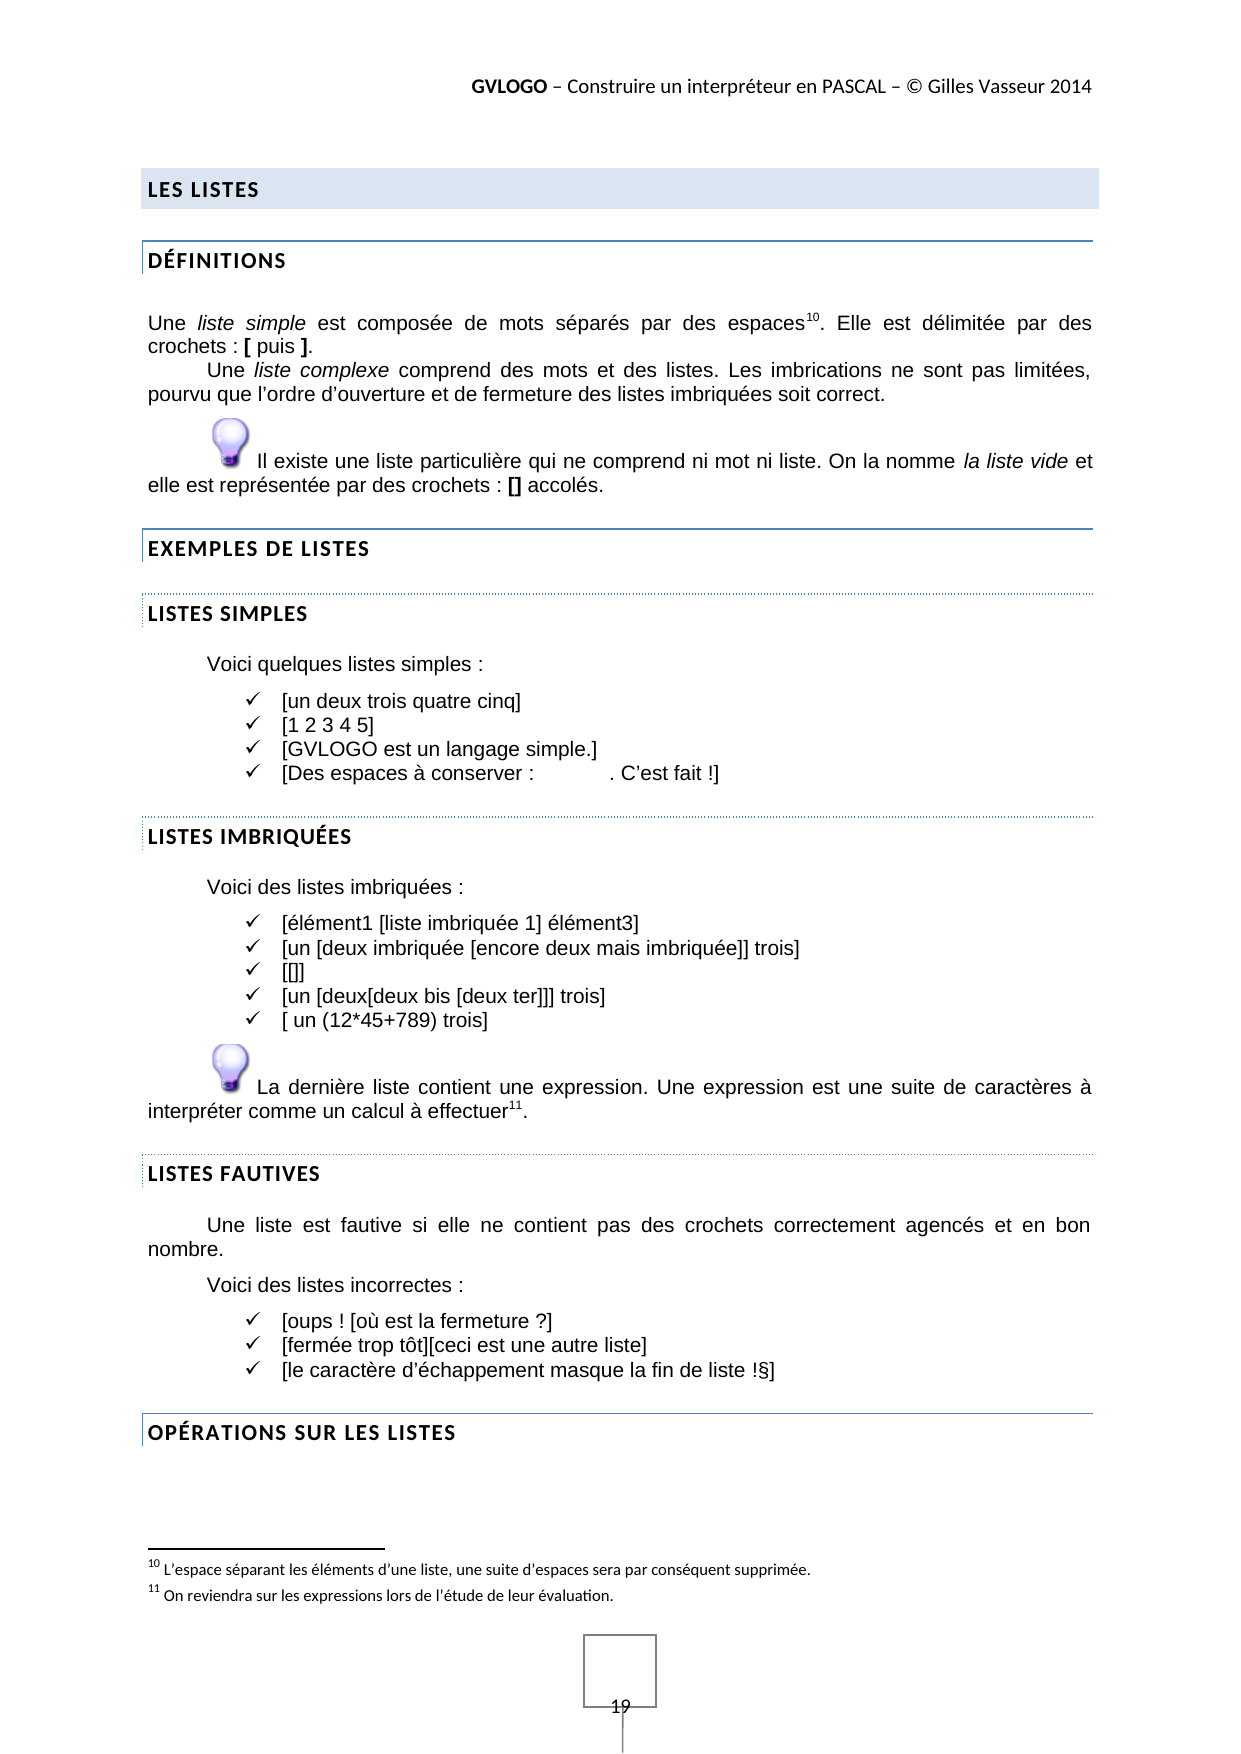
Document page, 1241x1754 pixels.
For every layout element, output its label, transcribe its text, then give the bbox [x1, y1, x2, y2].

subtitle Les listes [148, 175, 1093, 203]
list [le caractère d’échappement masque la fin de liste !§] [244, 1357, 1093, 1381]
subtitle Définitions [143, 242, 1093, 274]
list [oups ! [où est la fermeture ?] [244, 1309, 1093, 1333]
subtitle Listes fautives [142, 1154, 1093, 1187]
list [un [deux[deux bis [deux ter]]] trois] [244, 983, 1093, 1007]
subtitle Opérations sur les listes [143, 1414, 1093, 1446]
list [ un (12*45+789) trois] [244, 1007, 1093, 1032]
text La dernière liste contient une expression. Une expression est une suite de caractères à interpréter comme un calcul à effectuer. [148, 1044, 1093, 1122]
text Voici des listes incorrectes : [148, 1273, 1093, 1297]
list [élément1 [liste imbriquée 1] élément3] [244, 911, 1093, 935]
list [Des espaces à conserver : . C’est fait !] [244, 761, 1093, 785]
list [1 2 3 4 5] [244, 713, 1093, 737]
text Voici des listes imbriquées : [148, 875, 1093, 899]
list [un [deux imbriquée [encore deux mais imbriquée]] trois] [244, 935, 1093, 959]
list [GVLOGO est un langage simple.] [244, 737, 1093, 761]
text Une liste est fautive si elle ne contient pas des crochets correctement agencés et en bon nombre. [148, 1212, 1093, 1260]
text Une liste simple est composée de mots séparés par des espaces. Elle est délimitée par des crochets : [ puis ]. [148, 310, 1093, 358]
text Il existe une liste particulière qui ne comprend ni mot ni liste. On la nomme la liste vide et elle est représentée par des crochets : [] accolés. [148, 419, 1093, 497]
subtitle Listes imbriquées [142, 816, 1093, 850]
picture [206, 1044, 257, 1094]
picture [206, 418, 257, 469]
list [un deux trois quatre cinq] [244, 688, 1093, 713]
subtitle Exemples de listes [143, 530, 1093, 562]
text Voici quelques listes simples : [148, 652, 1093, 676]
text Une liste complexe comprend des mots et des listes. Les imbrications ne sont pas limitées, pourvu que l’ordre d’ouverture et de fermeture des listes imbriquées soit correct. [148, 358, 1093, 406]
list [[]] [244, 959, 1093, 983]
subtitle Listes simples [142, 593, 1093, 627]
list [fermée trop tôt][ceci est une autre liste] [244, 1333, 1093, 1357]
